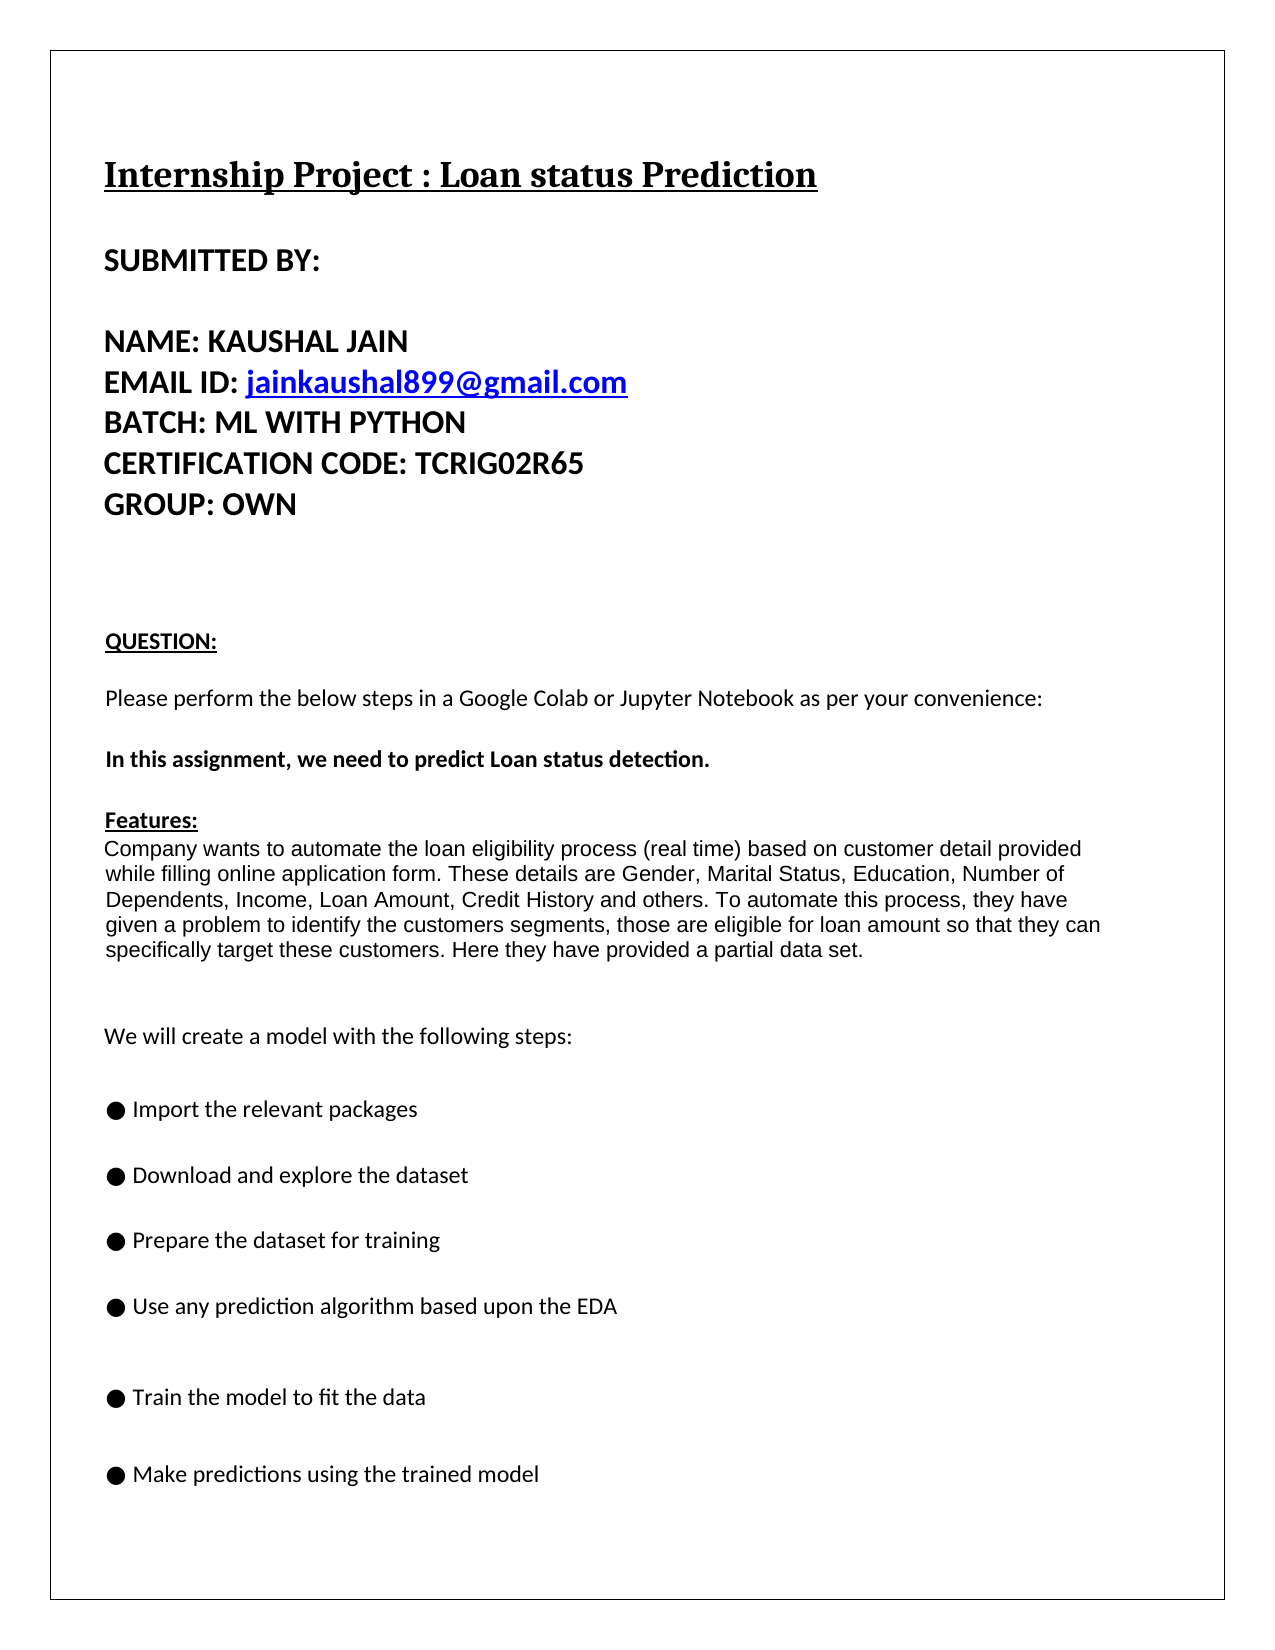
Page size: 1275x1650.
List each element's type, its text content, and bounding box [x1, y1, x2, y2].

text Company wants to automate the loan eligibility process (real time) based on customer detail provided while filling online application form. These details are Gender, Marital Status, Education, Number of Dependents, Income, Loan Amount, Credit History and others. To automate this process, they have given a problem to identify the customers segments, those are eligible for loan amount so that they can specifically target these customers. Here they have provided a partial data set. [103, 836, 1114, 963]
text BATCH: ML WITH PYTHON [103, 402, 1125, 442]
text QUESTION: [104, 626, 1115, 656]
text ● Prepare the dataset for training [105, 1213, 1125, 1262]
text SUBMITTED BY: [103, 239, 1125, 279]
text ● Train the model to fit the data [105, 1370, 936, 1419]
text CERTIFICATION CODE: TCRIG02R65 [103, 442, 1125, 483]
text ● Use any prediction algorithm based upon the EDA [105, 1279, 936, 1328]
text GROUP: OWN [103, 483, 1125, 524]
text In this assignment, we need to predict Loan status detection. [105, 744, 1125, 773]
text ● Make predictions using the trained model [105, 1447, 1125, 1497]
text We will create a model with the following steps: [104, 1021, 1125, 1050]
text ● Import the relevant packages [105, 1082, 1125, 1131]
text Features: [105, 805, 1125, 834]
subtitle Internship Project : Loan status Prediction [103, 153, 1125, 197]
text EMAIL ID: jainkaushal899@gmail.com [103, 361, 1125, 402]
text ● Download and explore the dataset [105, 1148, 1125, 1197]
text Please perform the below steps in a Google Colab or Jupyter Notebook as per your convenience: [104, 683, 1115, 712]
text NAME: KAUSHAL JAIN [103, 320, 1125, 361]
